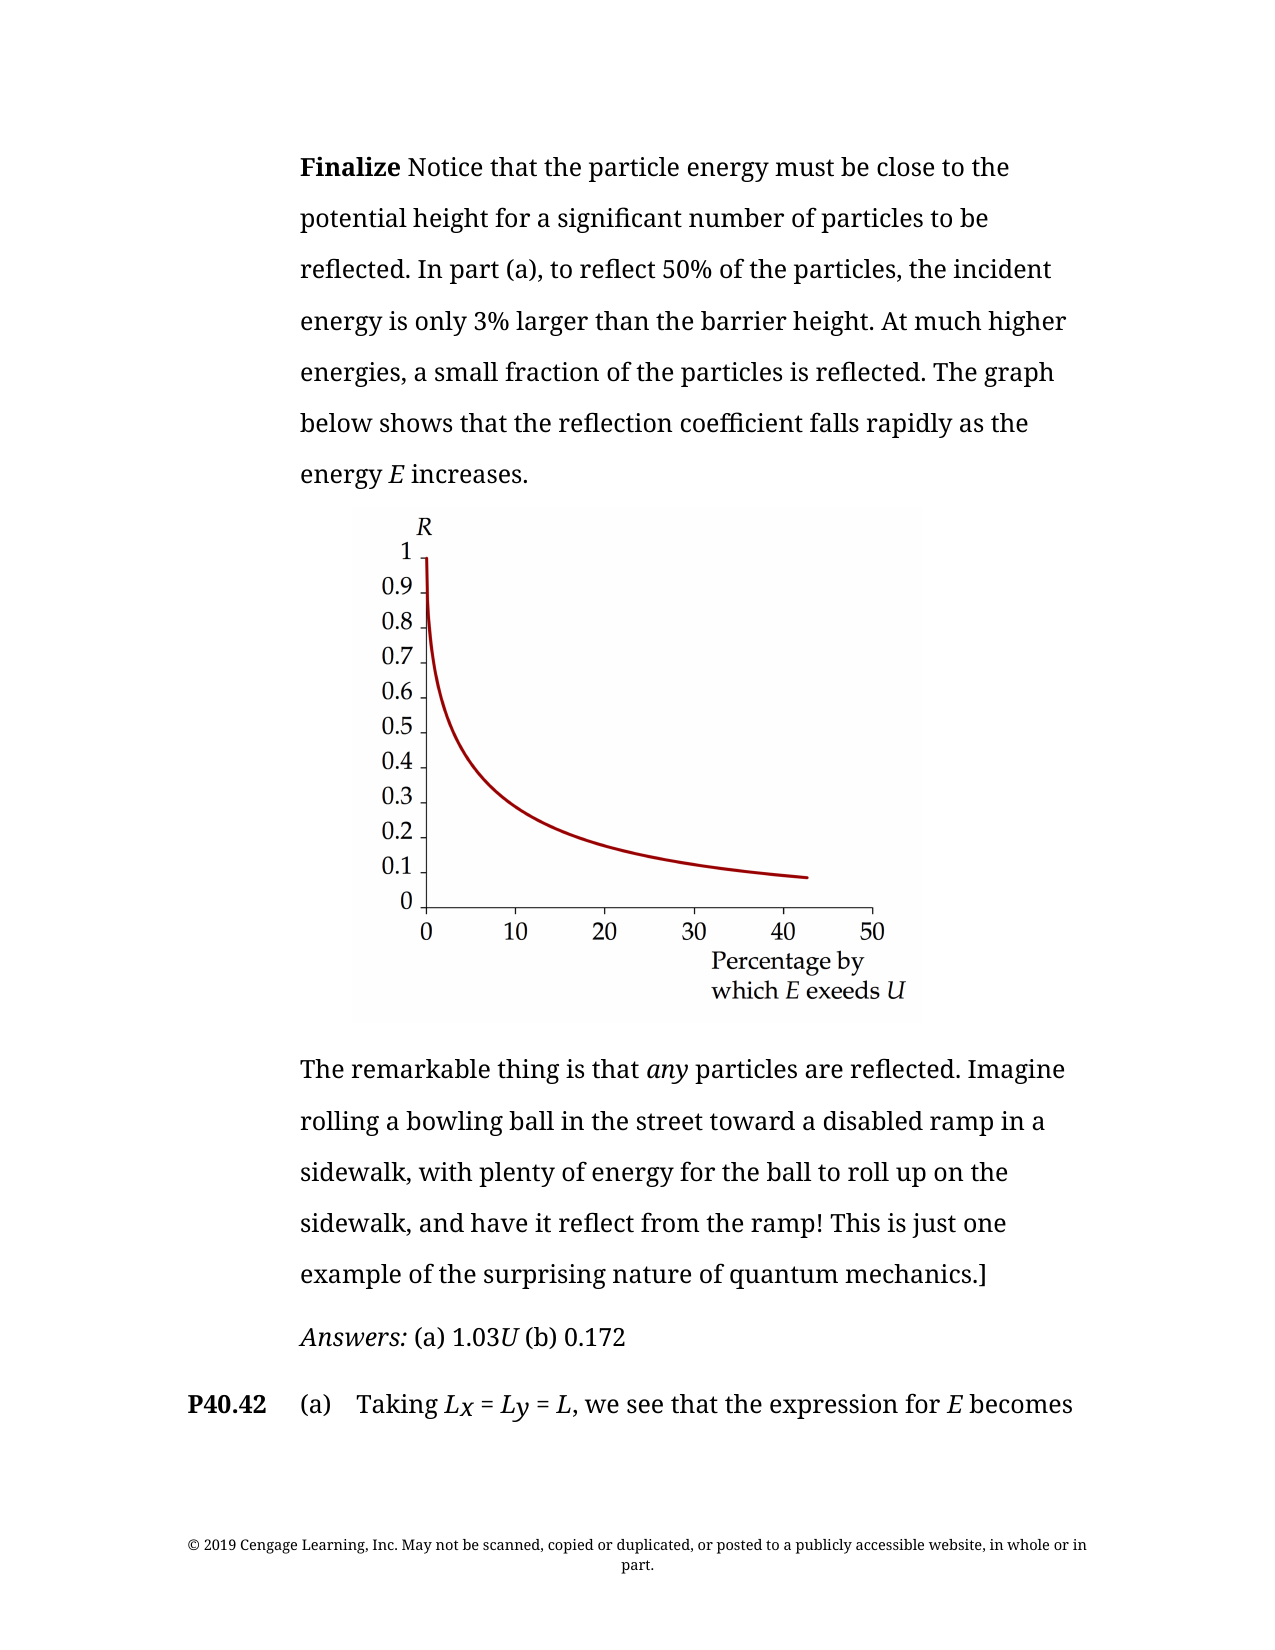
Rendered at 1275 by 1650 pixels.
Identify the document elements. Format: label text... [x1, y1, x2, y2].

text Finalize Notice that the particle energy must be close to the potential height for a significant number of particles to be reflected. In part (a), to reflect 50% of the particles, the incident energy is only 3% larger than the barrier height. At much higher energies, a small fraction of the particles is reflected. The graph below shows that the reflection coefficient falls rapidly as the energy E increases. [300, 150, 1087, 490]
text The remarkable thing is that any particles are reflected. Imagine rolling a bowling ball in the street toward a disabled ramp in a sidewalk, with plenty of energy for the ball to roll up on the sidewalk, and have it reflect from the ramp! This is just one example of the surprising nature of quantum mechanics.] [300, 1052, 1087, 1290]
text Answers: (a) 1.03U (b) 0.172 [300, 1320, 1087, 1354]
text P40.42 (a) Taking Lx = Ly = L, we see that the expression for E becomes [187, 1383, 1087, 1423]
picture [352, 507, 923, 1023]
